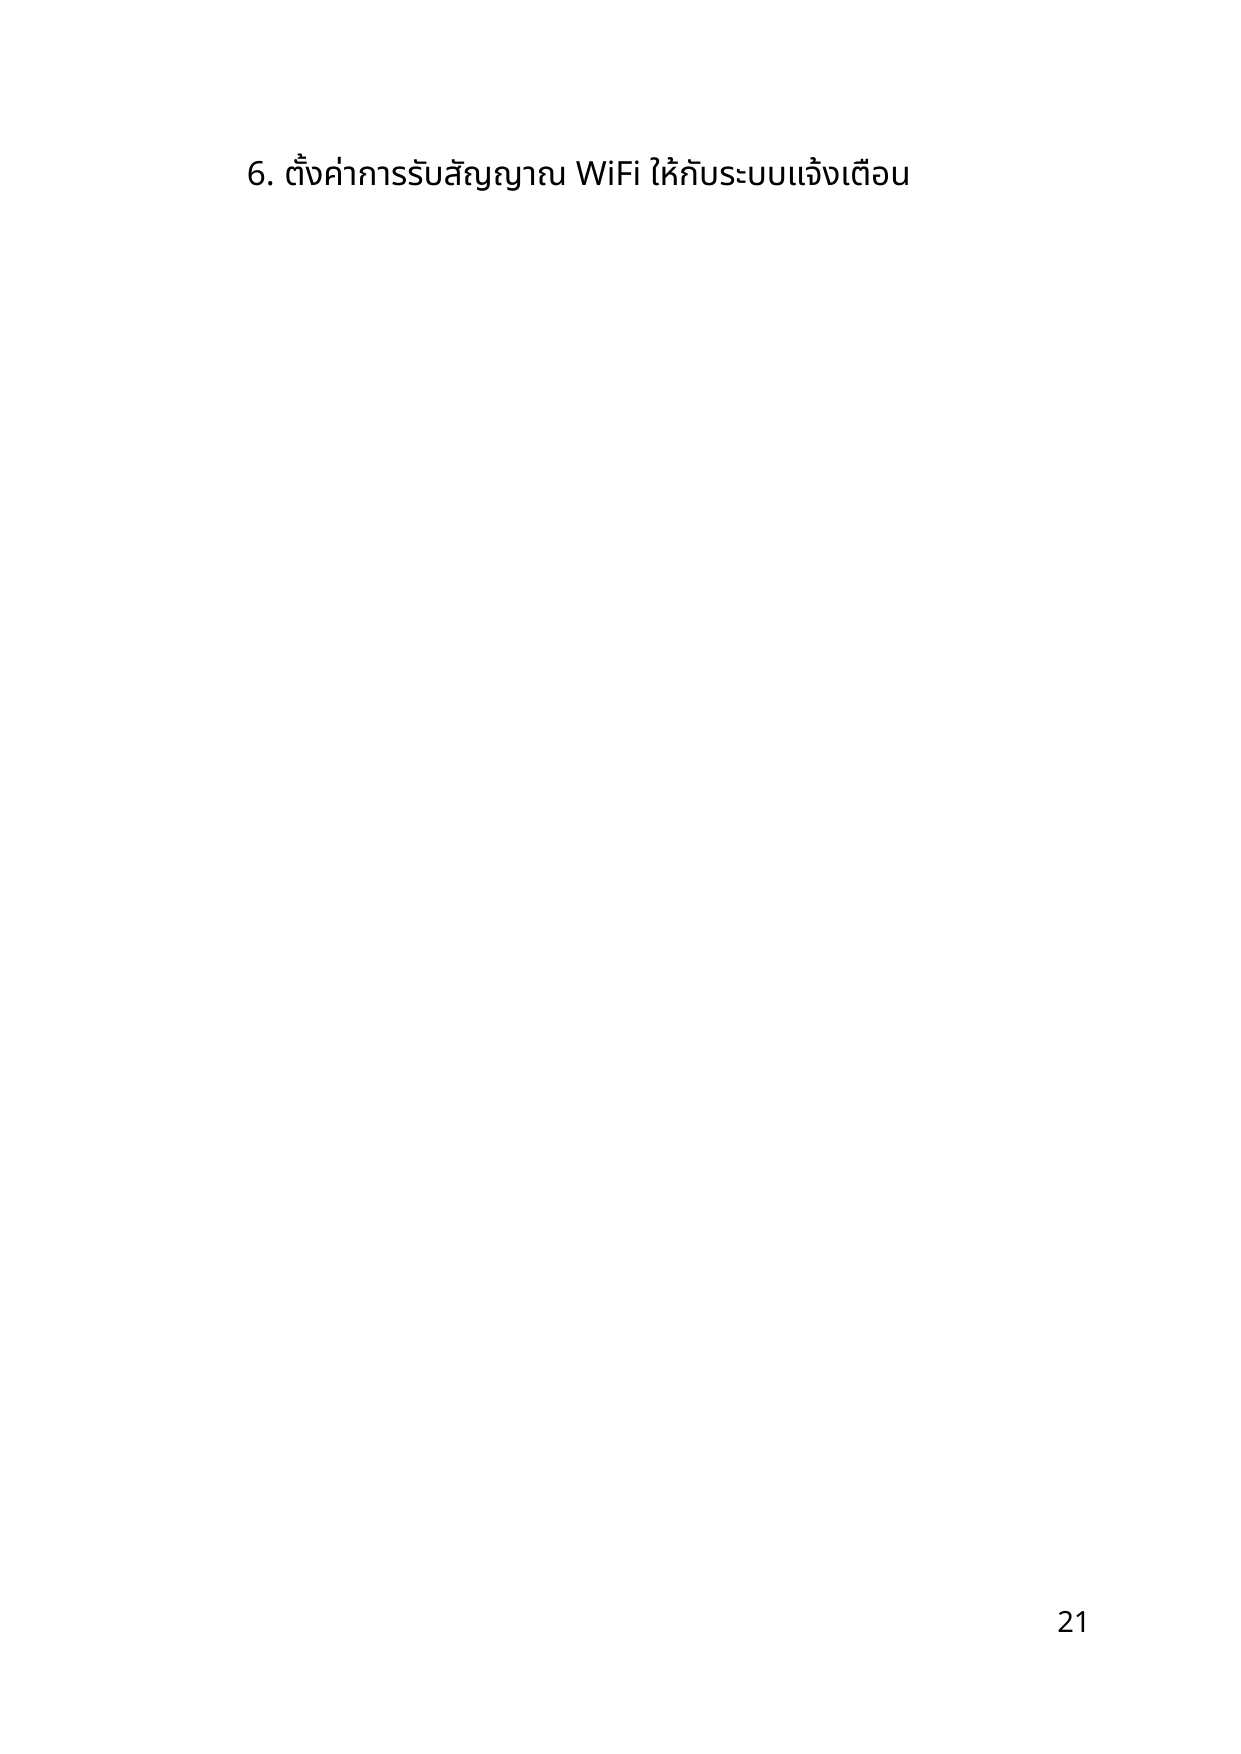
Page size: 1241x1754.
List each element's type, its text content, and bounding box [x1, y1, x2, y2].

list ตั้งค่าการรับสัญญาณ WiFi ให้กับระบบแจ้งเตือน [247, 150, 1090, 201]
